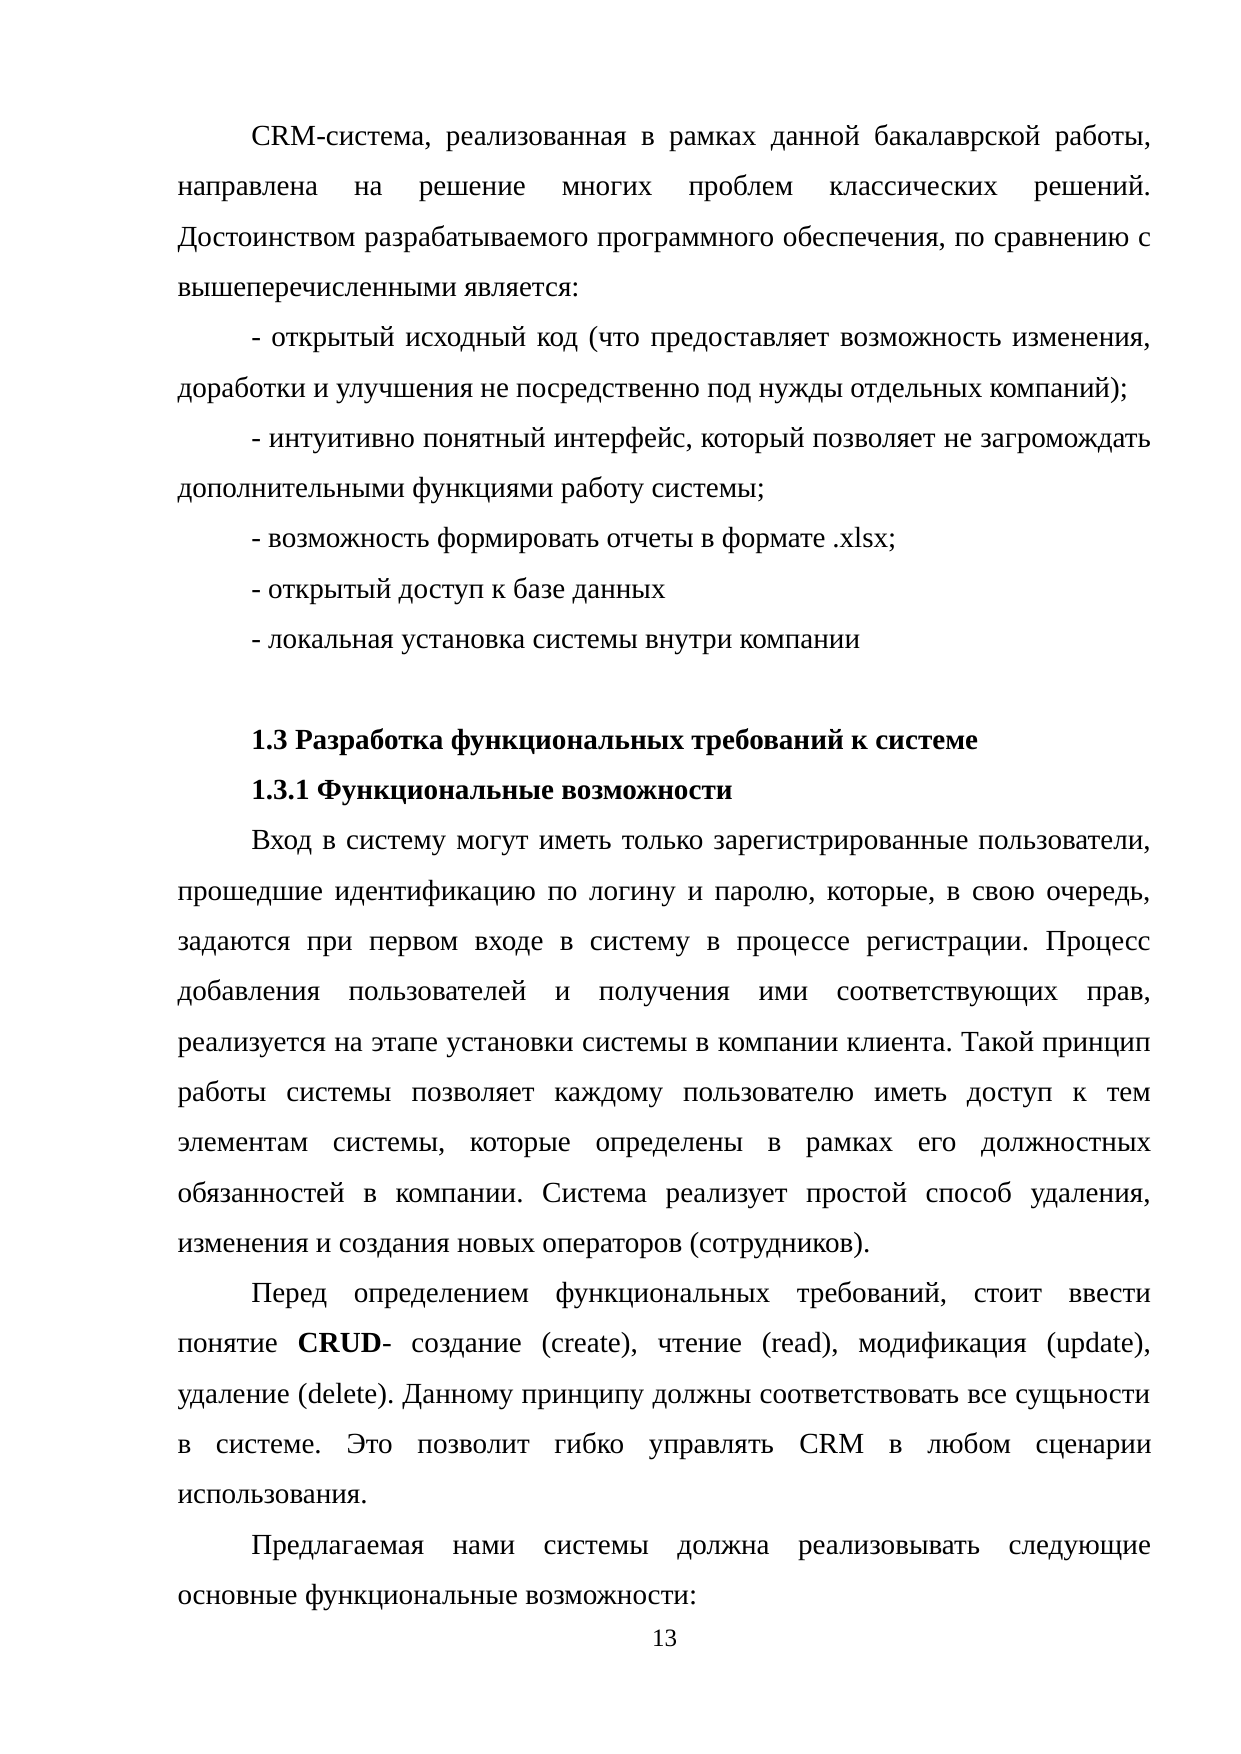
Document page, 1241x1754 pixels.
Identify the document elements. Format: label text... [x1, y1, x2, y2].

text - открытый исходный код (что предоставляет возможность изменения, доработки и улучшения не посредственно под нужды отдельных компаний); [177, 319, 1152, 403]
text Вход в систему могут иметь только зарегистрированные пользователи, прошедшие идентификацию по логину и паролю, которые, в свою очередь, задаются при первом входе в систему в процессе регистрации. Процесс добавления пользователей и получения ими соответствующих прав, реализуется на этапе установки системы в компании клиента. Такой принцип работы системы позволяет каждому пользователю иметь доступ к тем элементам системы, которые определены в рамках его должностных обязанностей в компании. Система реализует простой способ удаления, изменения и создания новых операторов (сотрудников). [177, 822, 1152, 1258]
text Предлагаемая нами системы должна реализовывать следующие основные функциональные возможности: [177, 1527, 1152, 1611]
text 1.3 Разработка функциональных требований к системе [177, 722, 1152, 755]
text - локальная установка системы внутри компании [177, 621, 1152, 655]
text - открытый доступ к базе данных [177, 571, 1152, 604]
text - интуитивно понятный интерфейс, который позволяет не загромождать дополнительными функциями работу системы; [177, 420, 1152, 504]
text CRM-система, реализованная в рамках данной бакалаврской работы, направлена на решение многих проблем классических решений. Достоинством разрабатываемого программного обеспечения, по сравнению с вышеперечисленными является: [177, 118, 1152, 303]
text - возможность формировать отчеты в формате .xlsx; [177, 521, 1152, 554]
text 1.3.1 Функциональные возможности [177, 772, 1152, 806]
text Перед определением функциональных требований, стоит ввести понятие CRUD- создание (create), чтение (read), модификация (update), удаление (delete). Данному принципу должны соответствовать все сущьности в системе. Это позволит гибко управлять CRM в любом сценарии использования. [177, 1275, 1152, 1510]
